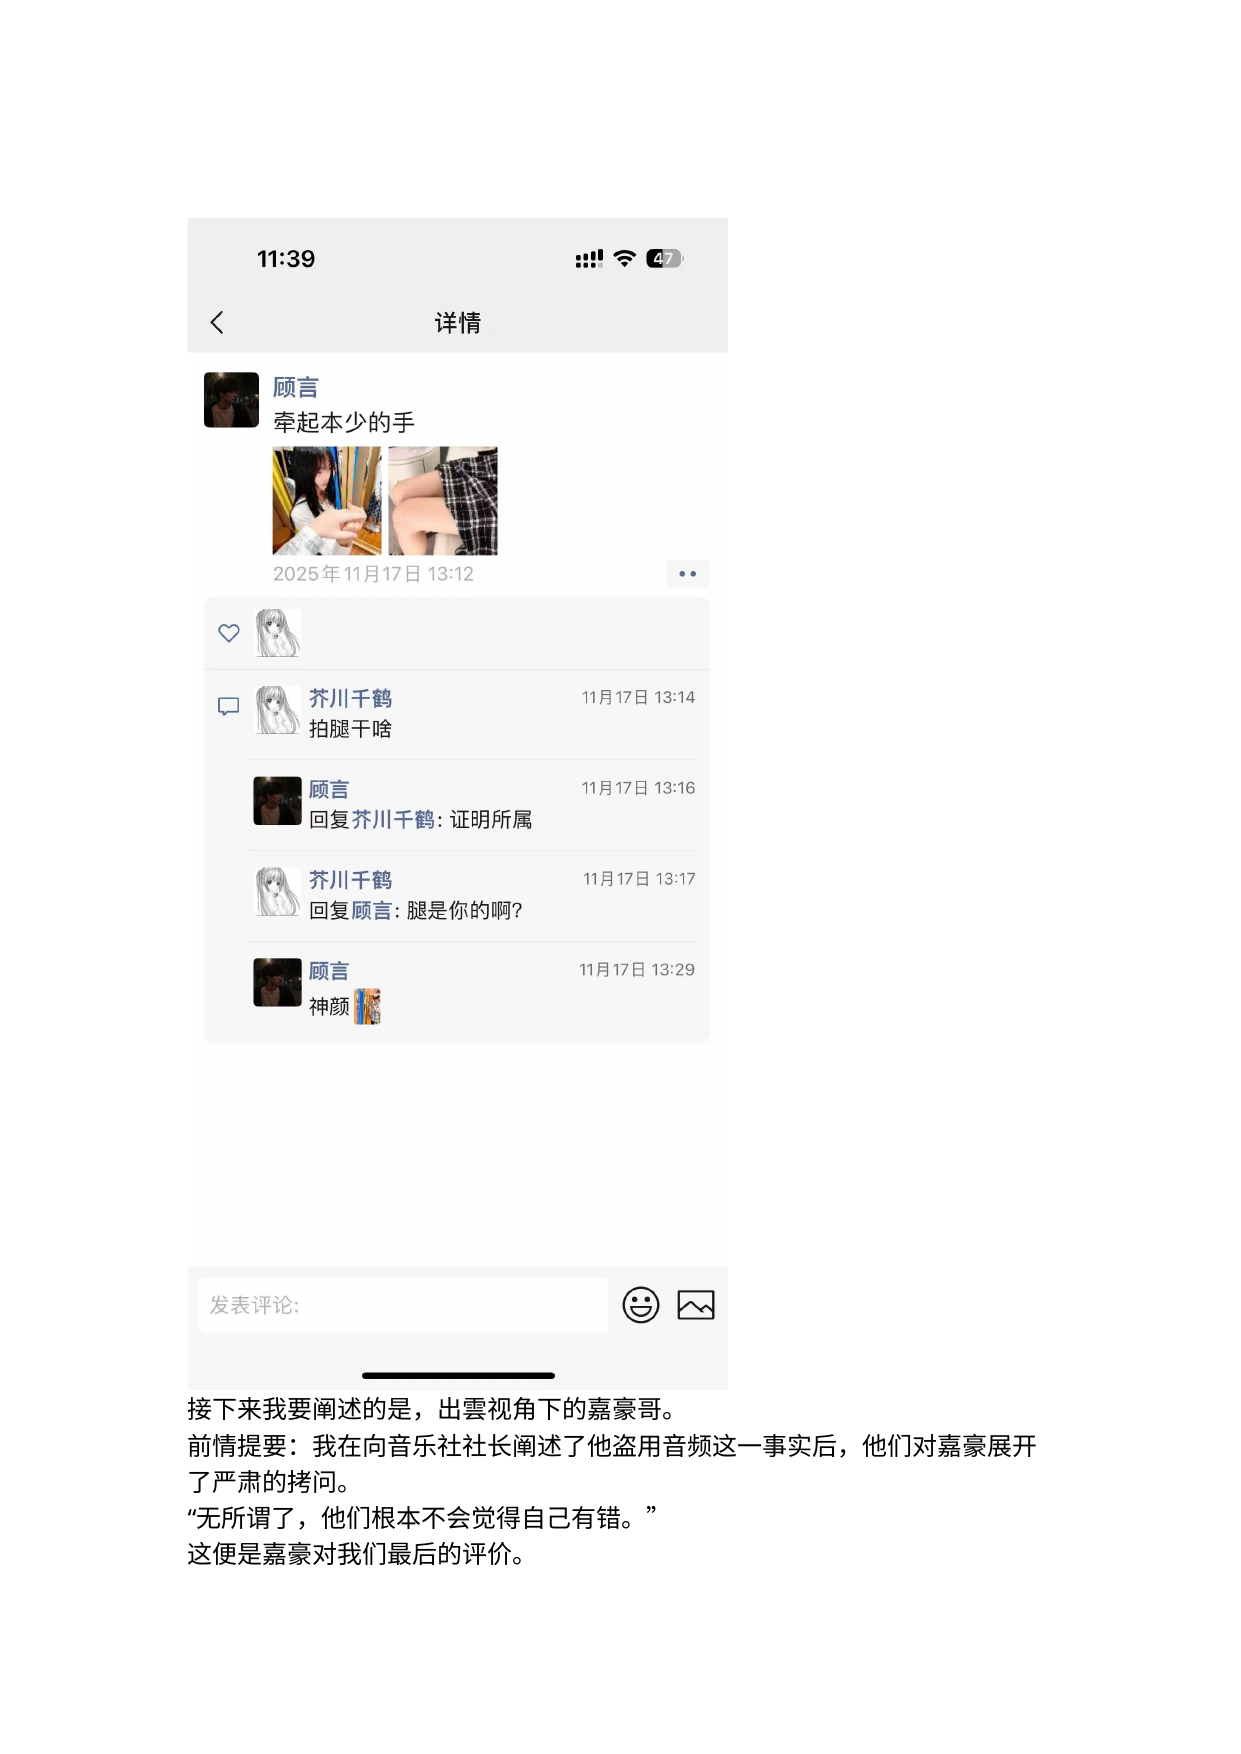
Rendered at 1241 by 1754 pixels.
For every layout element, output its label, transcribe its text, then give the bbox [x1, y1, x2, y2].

picture [187, 218, 728, 1390]
text 前情提要：我在向音乐社社长阐述了他盗用音频这一事实后，他们对嘉豪展开了严肃的拷问。 [187, 1426, 1053, 1499]
text “无所谓了，他们根本不会觉得自己有错。” [187, 1499, 1053, 1535]
text 接下来我要阐述的是，出雲视角下的嘉豪哥。 [187, 1390, 1053, 1426]
text 这便是嘉豪对我们最后的评价。 [187, 1535, 1053, 1571]
